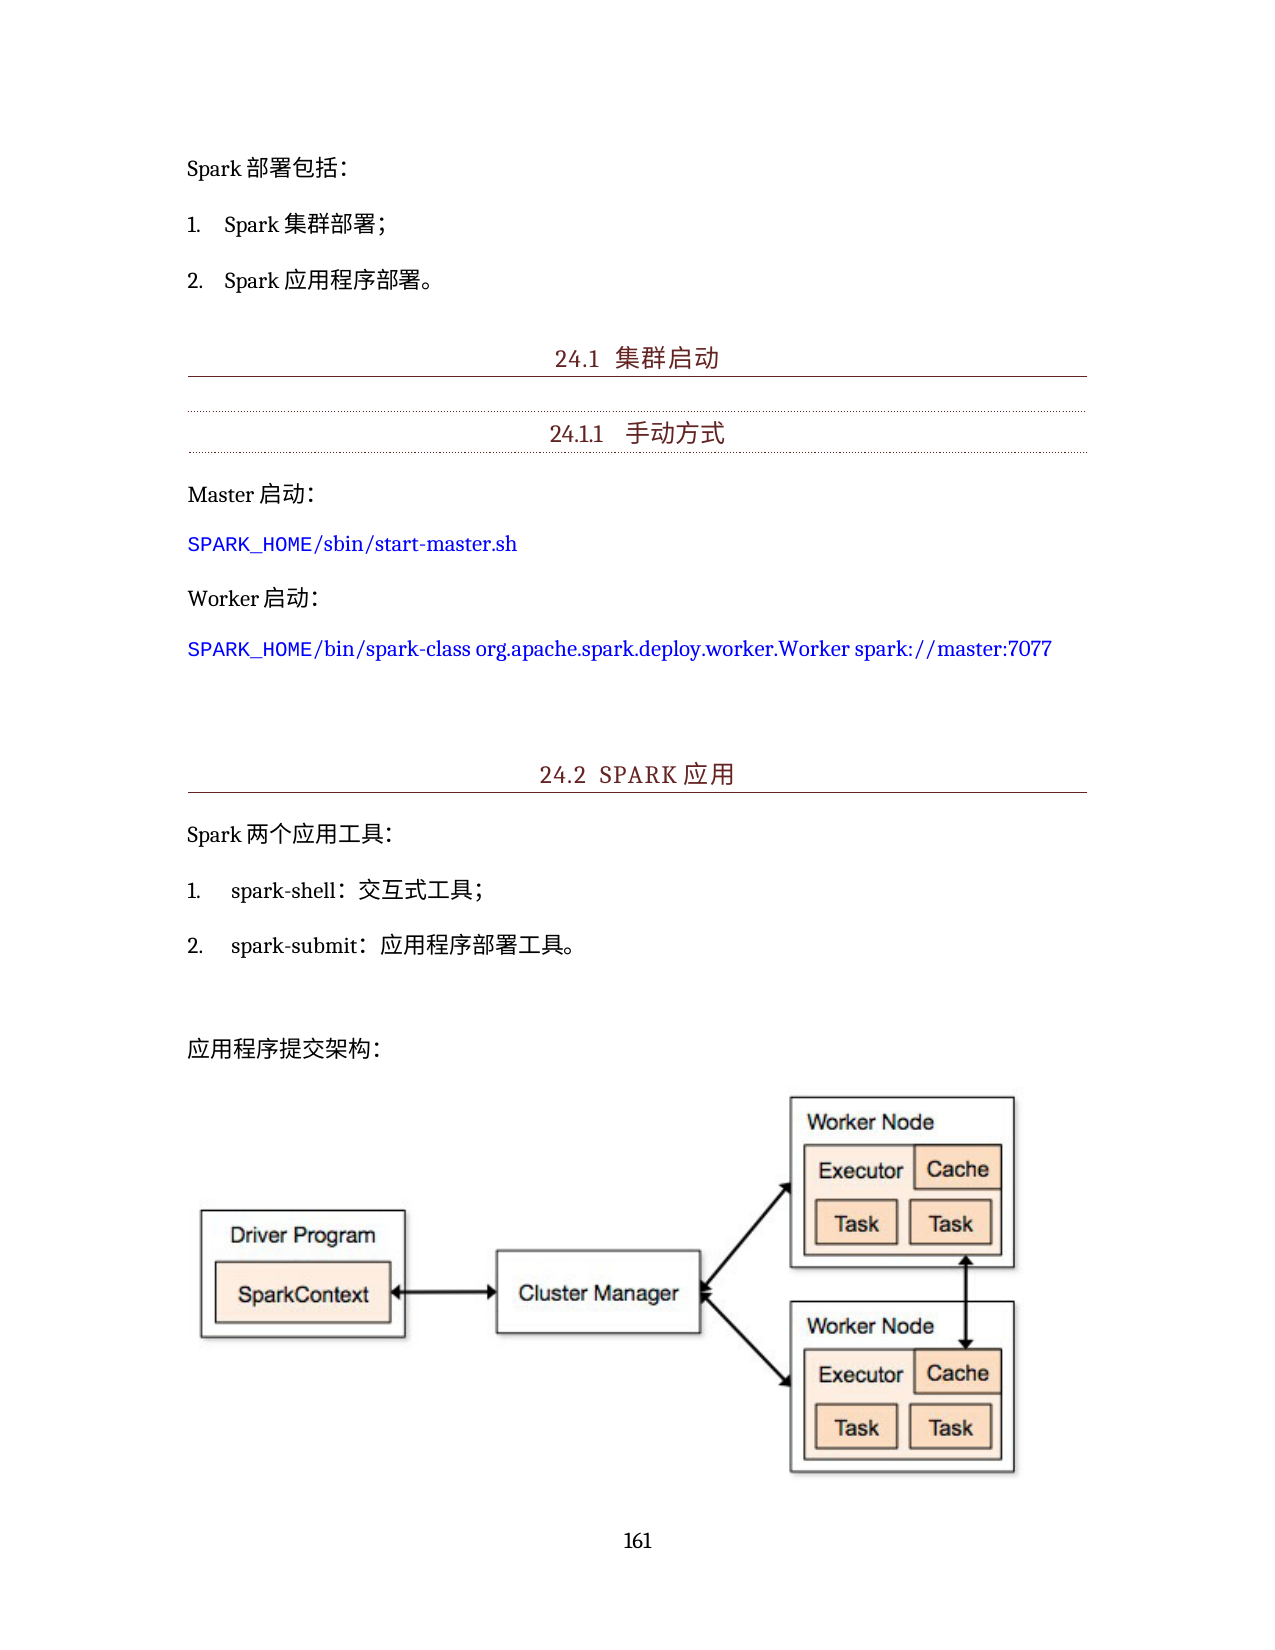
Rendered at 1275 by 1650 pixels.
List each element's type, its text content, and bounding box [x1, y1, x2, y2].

list spark-shell：交互式工具； [187, 872, 1087, 905]
list Spark 集群部署； [187, 206, 1087, 239]
subtitle Spark应用 [187, 754, 1087, 793]
list spark-submit：应用程序部署工具。 [187, 927, 1087, 961]
text Master启动： [187, 476, 1087, 509]
text Worker启动： [187, 580, 1087, 613]
list Spark 应用程序部署。 [187, 261, 1087, 295]
text Spark两个应用工具： [187, 816, 1087, 849]
subtitle 集群启动 [187, 338, 1087, 377]
subtitle 手动方式 [187, 411, 1087, 453]
text 应用程序提交架构： [187, 1031, 1087, 1064]
text Spark部署包括： [187, 150, 1087, 183]
text SPARK_HOME/bin/spark-class org.apache.spark.deploy.worker.Worker spark://master:7077 [187, 636, 1087, 663]
text SPARK_HOME/sbin/start-master.sh [187, 531, 1087, 558]
